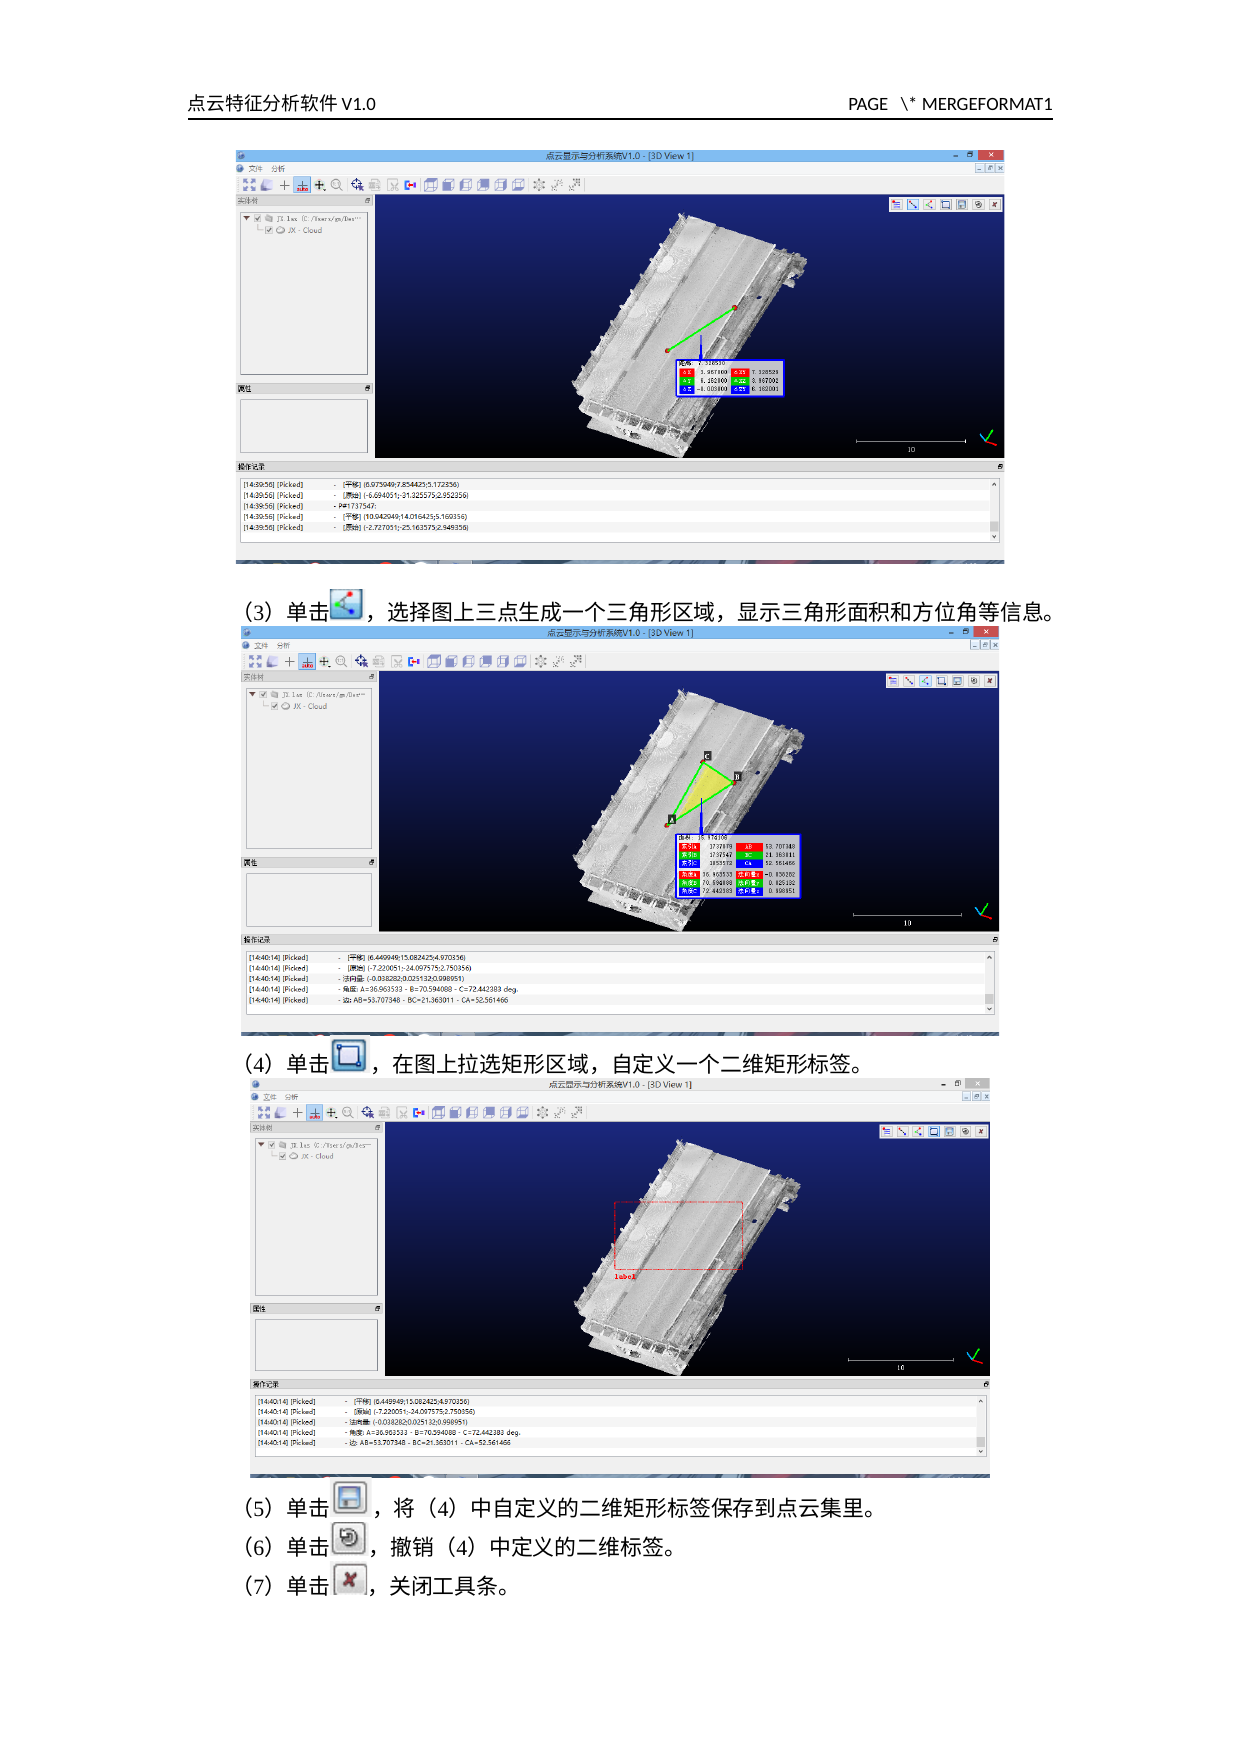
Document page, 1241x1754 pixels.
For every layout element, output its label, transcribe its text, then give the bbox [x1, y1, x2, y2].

list （4）单击，在图上拉选矩形区域，自定义一个二维矩形标签。 [231, 1035, 1053, 1079]
picture [329, 1561, 368, 1595]
picture [241, 626, 1000, 1073]
list （3）单击，选择图上三点生成一个三角形区域，显示三角形面积和方位角等信息。 [231, 589, 1053, 627]
picture [329, 1522, 369, 1556]
list （7）单击，关闭工具条。 [231, 1562, 1053, 1601]
picture [250, 1078, 990, 1517]
list （6）单击，撤销（4）中定义的二维标签。 [231, 1523, 1053, 1562]
picture [235, 150, 1005, 564]
list （5）单击，将（4）中自定义的二维矩形标签保存到点云集里。 [231, 1477, 1053, 1523]
picture [329, 589, 366, 621]
